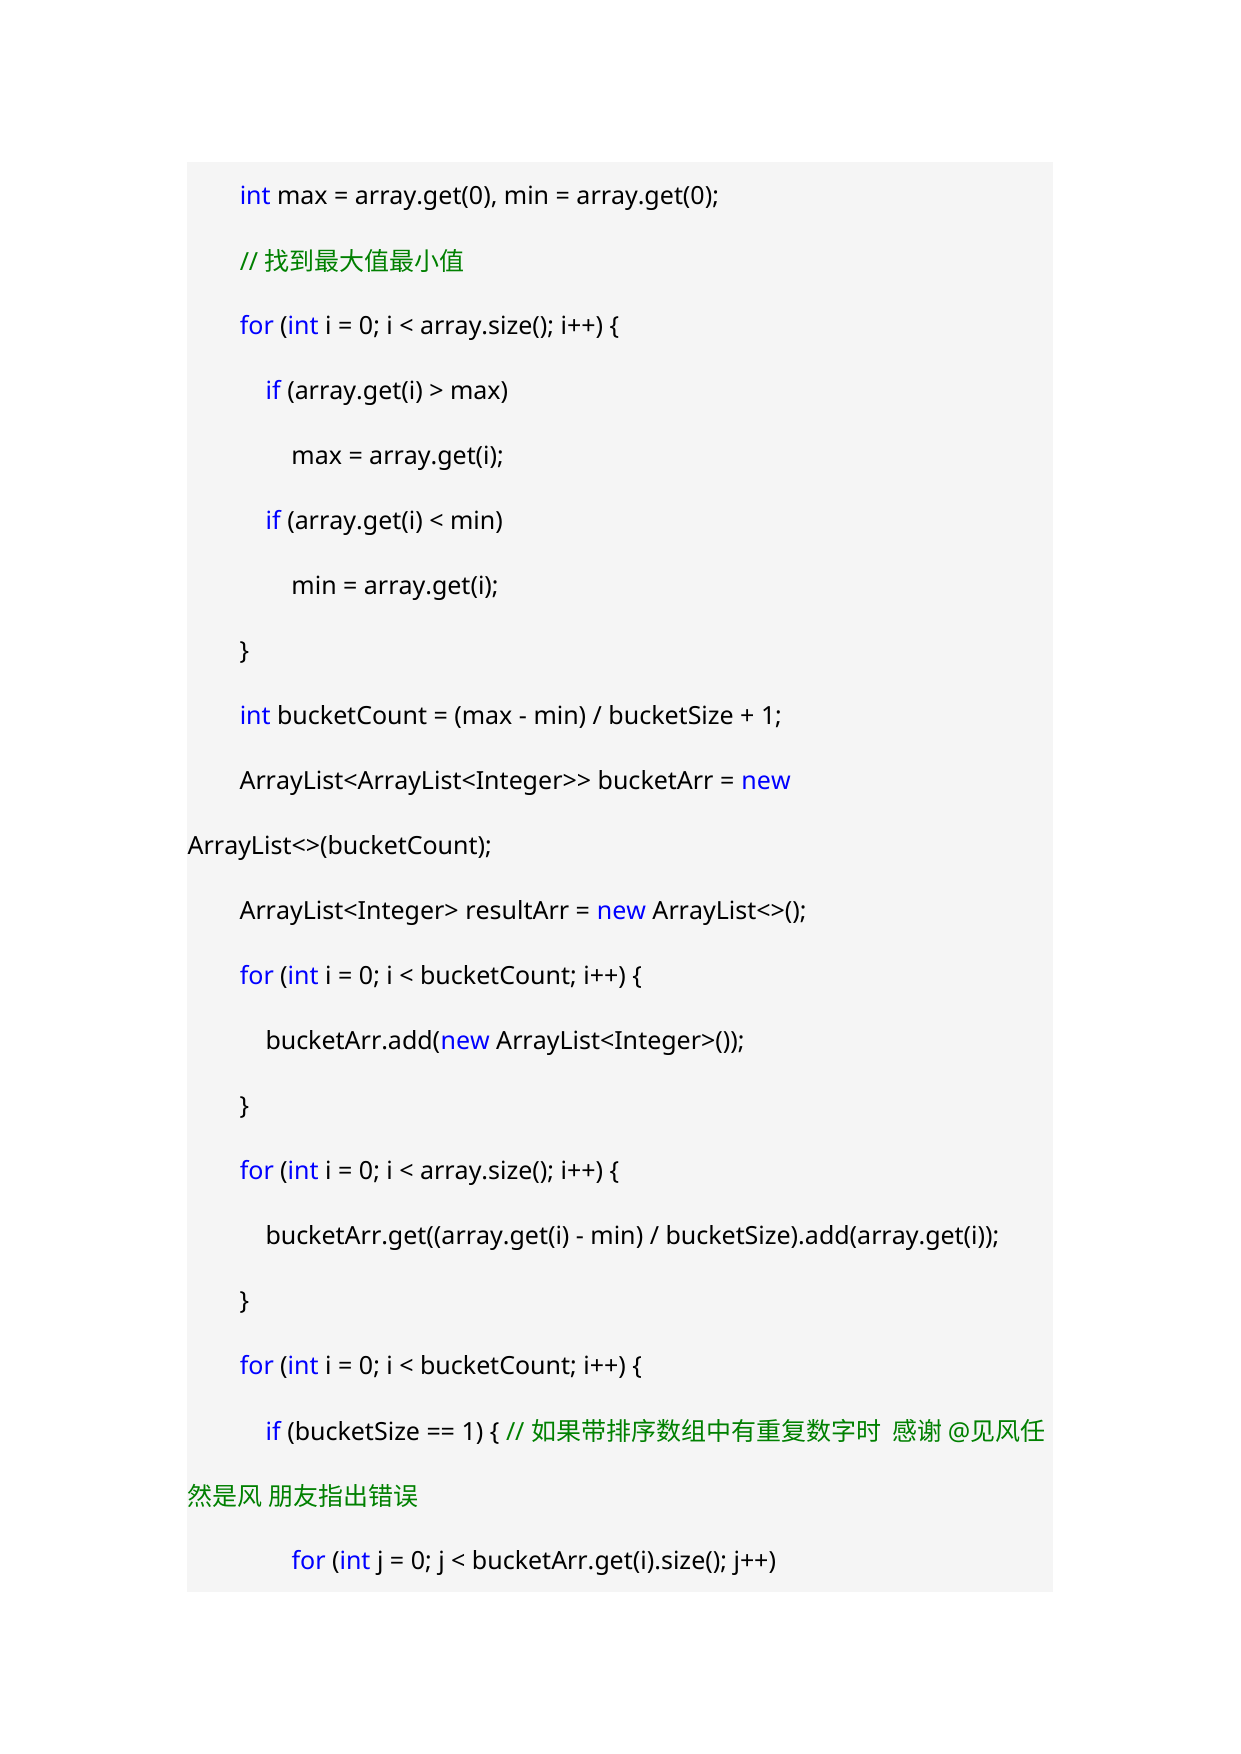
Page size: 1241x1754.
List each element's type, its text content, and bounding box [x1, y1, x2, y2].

text bucketArr.add(new ArrayList<Integer>()); [187, 1007, 1053, 1072]
text if (array.get(i) < min) [187, 487, 1053, 552]
text for (int i = 0; i < bucketCount; i++) { [187, 1332, 1053, 1397]
text max = array.get(i); [187, 422, 1053, 487]
text } [187, 1072, 1053, 1137]
text int max = array.get(0), min = array.get(0); [187, 162, 1053, 227]
text int bucketCount = (max - min) / bucketSize + 1; [187, 682, 1053, 747]
text if (array.get(i) > max) [187, 357, 1053, 422]
text min = array.get(i); [187, 552, 1053, 617]
text } [187, 617, 1053, 682]
text for (int i = 0; i < array.size(); i++) { [187, 292, 1053, 357]
text for (int i = 0; i < bucketCount; i++) { [187, 942, 1053, 1007]
text } [187, 1267, 1053, 1332]
text if (bucketSize == 1) { // 如果带排序数组中有重复数字时 感谢 @见风任然是风 朋友指出错误 [187, 1397, 1053, 1527]
text ArrayList<ArrayList<Integer>> bucketArr = new ArrayList<>(bucketCount); [187, 747, 1053, 877]
text for (int i = 0; i < array.size(); i++) { [187, 1137, 1053, 1202]
text ArrayList<Integer> resultArr = new ArrayList<>(); [187, 877, 1053, 942]
text // 找到最大值最小值 [187, 227, 1053, 292]
text for (int j = 0; j < bucketArr.get(i).size(); j++) [187, 1527, 1053, 1592]
text bucketArr.get((array.get(i) - min) / bucketSize).add(array.get(i)); [187, 1202, 1053, 1267]
